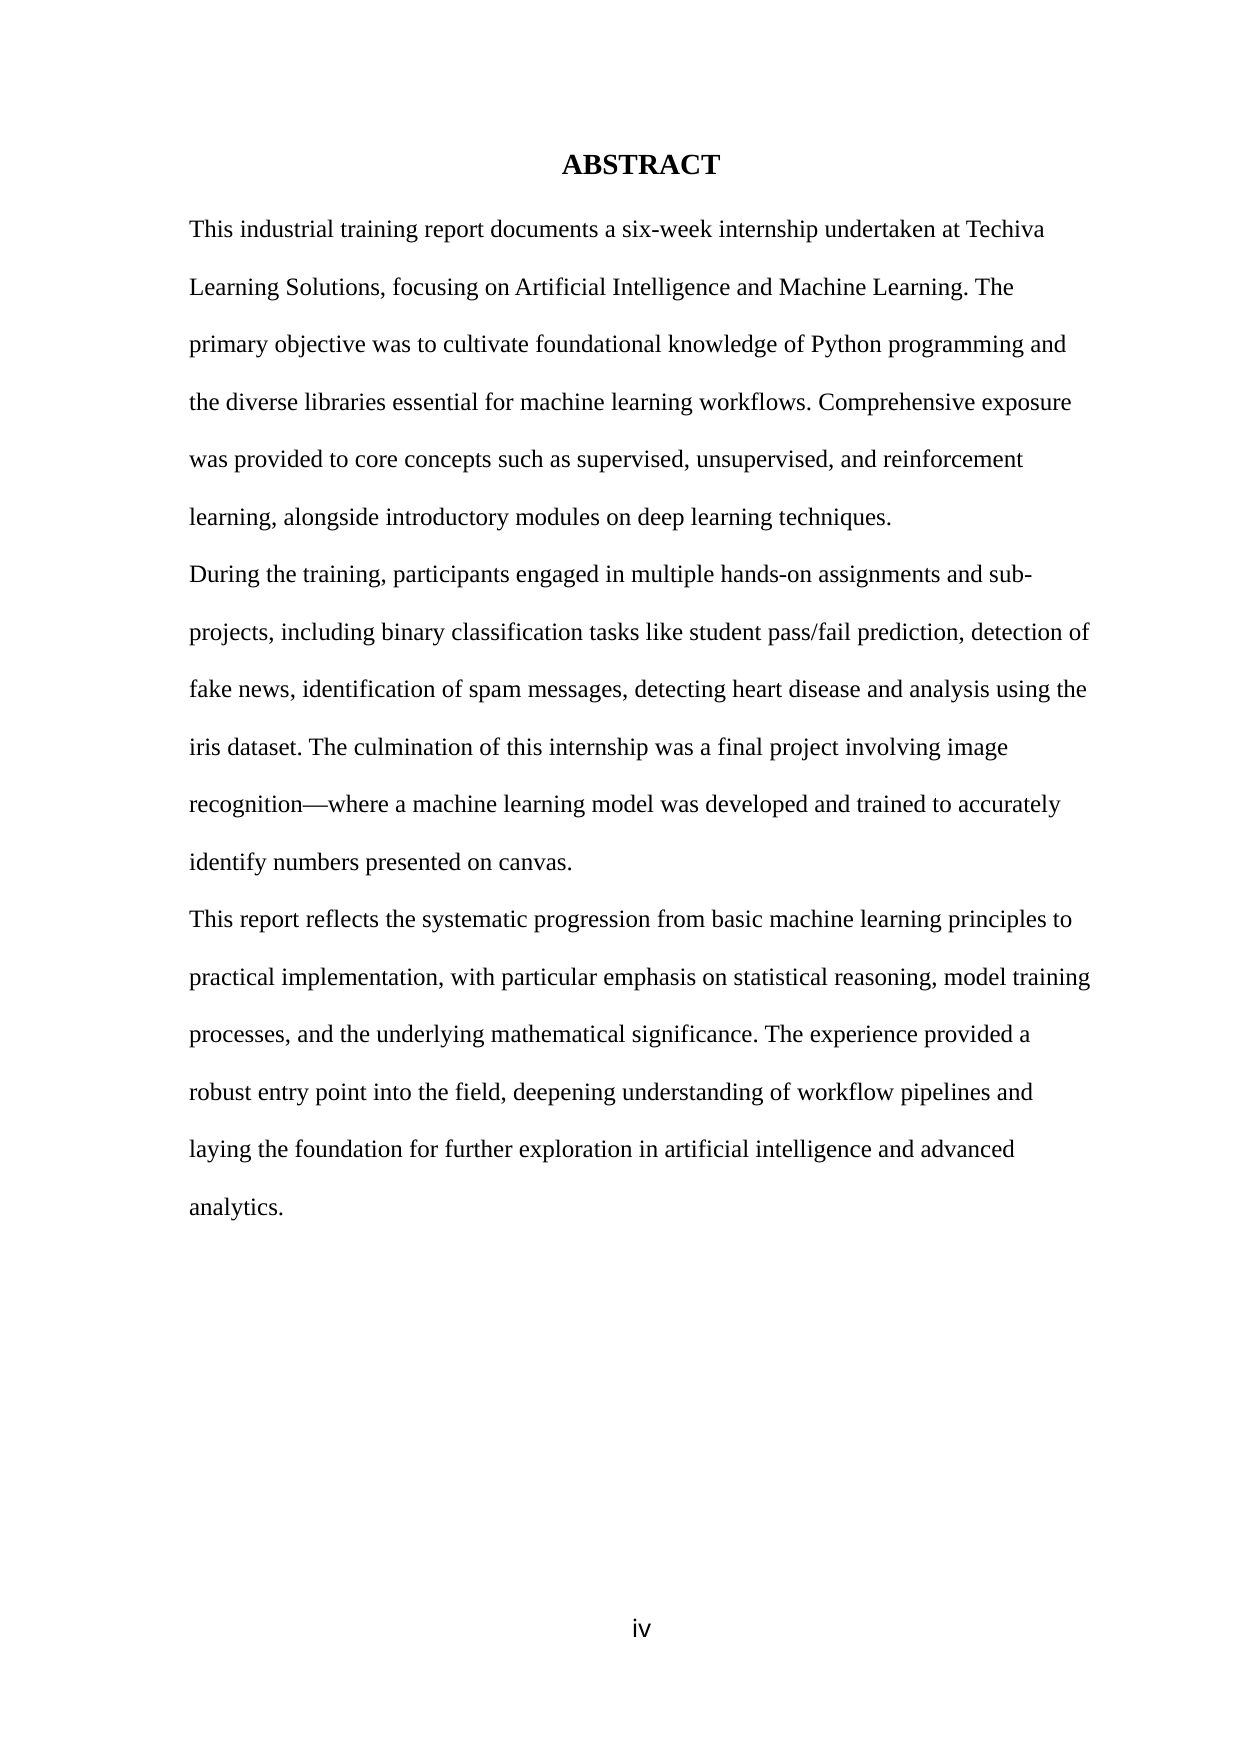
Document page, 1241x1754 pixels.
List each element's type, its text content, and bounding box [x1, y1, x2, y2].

text This industrial training report documents a six-week internship undertaken at Techiva Learning Solutions, focusing on Artificial Intelligence and Machine Learning. The primary objective was to cultivate foundational knowledge of Python programming and the diverse libraries essential for machine learning workflows. Comprehensive exposure was provided to core concepts such as supervised, unsupervised, and reinforcement learning, alongside introductory modules on deep learning techniques. [189, 214, 1093, 530]
text ABSTRACT [189, 147, 1093, 181]
text During the training, participants engaged in multiple hands-on assignments and sub-projects, including binary classification tasks like student pass/fail prediction, detection of fake news, identification of spam messages, detecting heart disease and analysis using the iris dataset. The culmination of this internship was a final project involving image recognition—where a machine learning model was developed and trained to accurately identify numbers presented on canvas. [189, 559, 1093, 875]
text This report reflects the systematic progression from basic machine learning principles to practical implementation, with particular emphasis on statistical reasoning, model training processes, and the underlying mathematical significance. The experience provided a robust entry point into the field, deepening understanding of workflow pipelines and laying the foundation for further exploration in artificial intelligence and advanced analytics. [189, 904, 1093, 1220]
